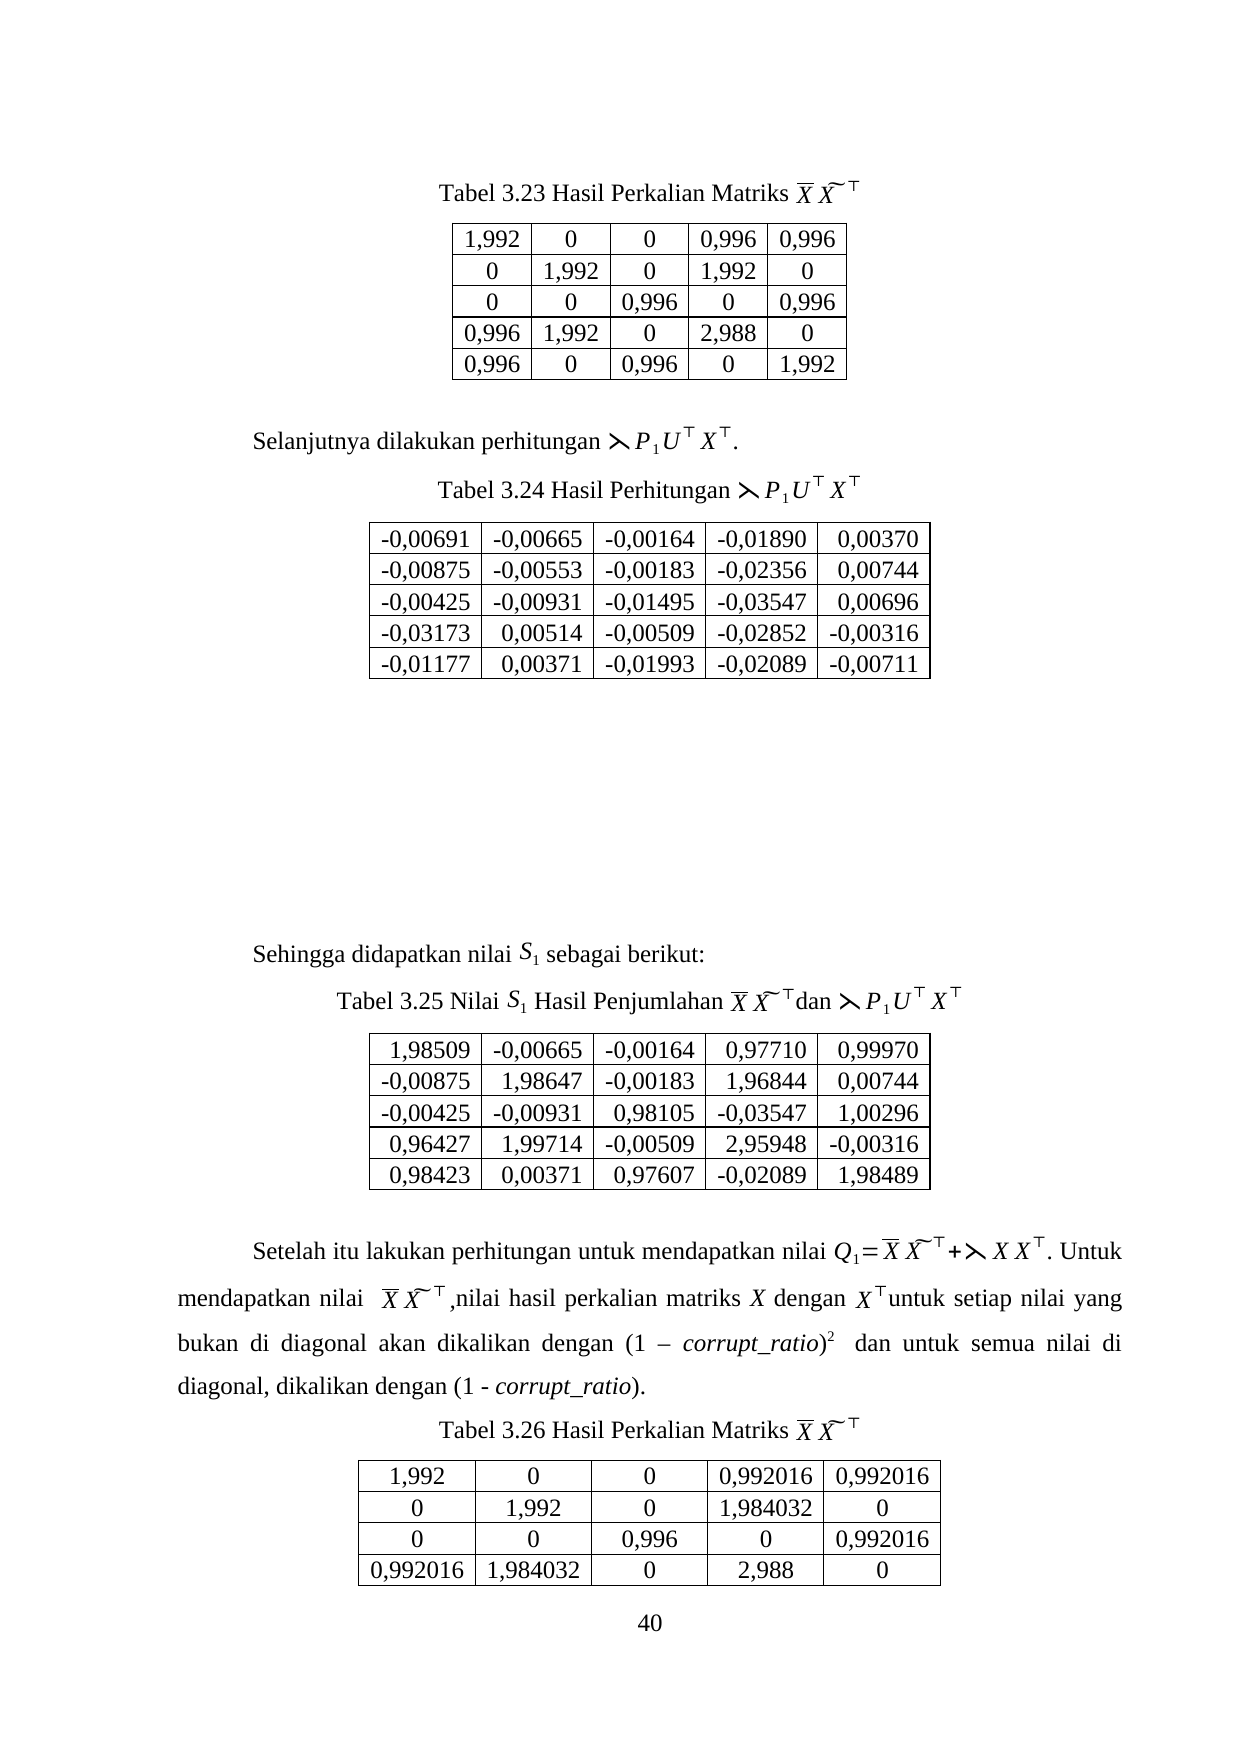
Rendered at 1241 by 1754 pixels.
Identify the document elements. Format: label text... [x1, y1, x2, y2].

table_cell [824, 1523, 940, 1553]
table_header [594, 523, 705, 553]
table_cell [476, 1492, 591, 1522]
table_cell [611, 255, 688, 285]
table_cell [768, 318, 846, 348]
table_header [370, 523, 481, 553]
text Sehingga didapatkan nilai sebagai berikut: [177, 938, 1122, 969]
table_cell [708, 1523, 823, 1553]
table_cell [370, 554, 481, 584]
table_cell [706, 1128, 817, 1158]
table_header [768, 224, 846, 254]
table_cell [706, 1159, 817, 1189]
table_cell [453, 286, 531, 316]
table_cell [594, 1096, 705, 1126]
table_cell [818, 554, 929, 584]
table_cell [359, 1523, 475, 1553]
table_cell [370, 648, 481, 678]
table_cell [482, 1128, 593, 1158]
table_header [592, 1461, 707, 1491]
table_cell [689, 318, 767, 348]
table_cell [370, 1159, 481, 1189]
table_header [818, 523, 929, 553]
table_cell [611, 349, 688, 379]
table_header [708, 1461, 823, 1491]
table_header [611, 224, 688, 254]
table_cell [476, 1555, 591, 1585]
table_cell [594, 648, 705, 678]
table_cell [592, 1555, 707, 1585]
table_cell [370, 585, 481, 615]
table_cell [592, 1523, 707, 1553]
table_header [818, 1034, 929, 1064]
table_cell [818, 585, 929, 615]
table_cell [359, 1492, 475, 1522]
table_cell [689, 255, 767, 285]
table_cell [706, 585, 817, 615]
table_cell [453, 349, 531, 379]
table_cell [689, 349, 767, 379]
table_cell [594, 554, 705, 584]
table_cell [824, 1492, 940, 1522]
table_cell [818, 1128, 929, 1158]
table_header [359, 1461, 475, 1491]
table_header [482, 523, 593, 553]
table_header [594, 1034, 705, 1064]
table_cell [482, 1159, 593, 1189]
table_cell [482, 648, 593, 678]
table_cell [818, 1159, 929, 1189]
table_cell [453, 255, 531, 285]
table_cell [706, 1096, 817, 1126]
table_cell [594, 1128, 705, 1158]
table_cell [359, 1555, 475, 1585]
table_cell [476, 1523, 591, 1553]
text Selanjutnya dilakukan perhitungan . [177, 423, 1122, 458]
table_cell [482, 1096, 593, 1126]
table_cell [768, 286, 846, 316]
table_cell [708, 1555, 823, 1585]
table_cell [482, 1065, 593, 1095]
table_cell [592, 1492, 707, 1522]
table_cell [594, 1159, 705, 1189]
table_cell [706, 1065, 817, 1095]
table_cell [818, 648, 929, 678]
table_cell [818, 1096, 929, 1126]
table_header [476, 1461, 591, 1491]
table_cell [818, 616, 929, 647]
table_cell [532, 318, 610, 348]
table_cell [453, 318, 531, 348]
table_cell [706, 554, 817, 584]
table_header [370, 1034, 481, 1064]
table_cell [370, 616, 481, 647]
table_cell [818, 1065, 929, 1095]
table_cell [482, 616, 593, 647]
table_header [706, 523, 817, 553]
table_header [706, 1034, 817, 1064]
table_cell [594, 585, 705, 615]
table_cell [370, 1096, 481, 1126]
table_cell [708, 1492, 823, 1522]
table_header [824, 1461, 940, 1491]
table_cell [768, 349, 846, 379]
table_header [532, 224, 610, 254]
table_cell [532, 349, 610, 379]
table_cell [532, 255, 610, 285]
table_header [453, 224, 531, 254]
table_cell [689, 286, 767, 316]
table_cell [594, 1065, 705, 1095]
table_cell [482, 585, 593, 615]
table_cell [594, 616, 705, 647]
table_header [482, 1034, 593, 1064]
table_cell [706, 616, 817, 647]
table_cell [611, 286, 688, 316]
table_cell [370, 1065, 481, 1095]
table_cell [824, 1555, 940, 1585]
text Setelah itu lakukan perhitungan untuk mendapatkan nilai . Untuk mendapatkan nilai nilai hasil perkalian matriks X dengan untuk setiap nilai yang bukan di diagonal akan dikalikan dengan (1 – corrupt_ratio)2 dan untuk semua nilai di diagonal, dikalikan dengan (1 - corrupt_ratio). [177, 1233, 1122, 1400]
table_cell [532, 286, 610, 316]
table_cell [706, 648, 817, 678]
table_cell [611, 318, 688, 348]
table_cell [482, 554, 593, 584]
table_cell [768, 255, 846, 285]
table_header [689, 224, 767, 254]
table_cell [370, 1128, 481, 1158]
